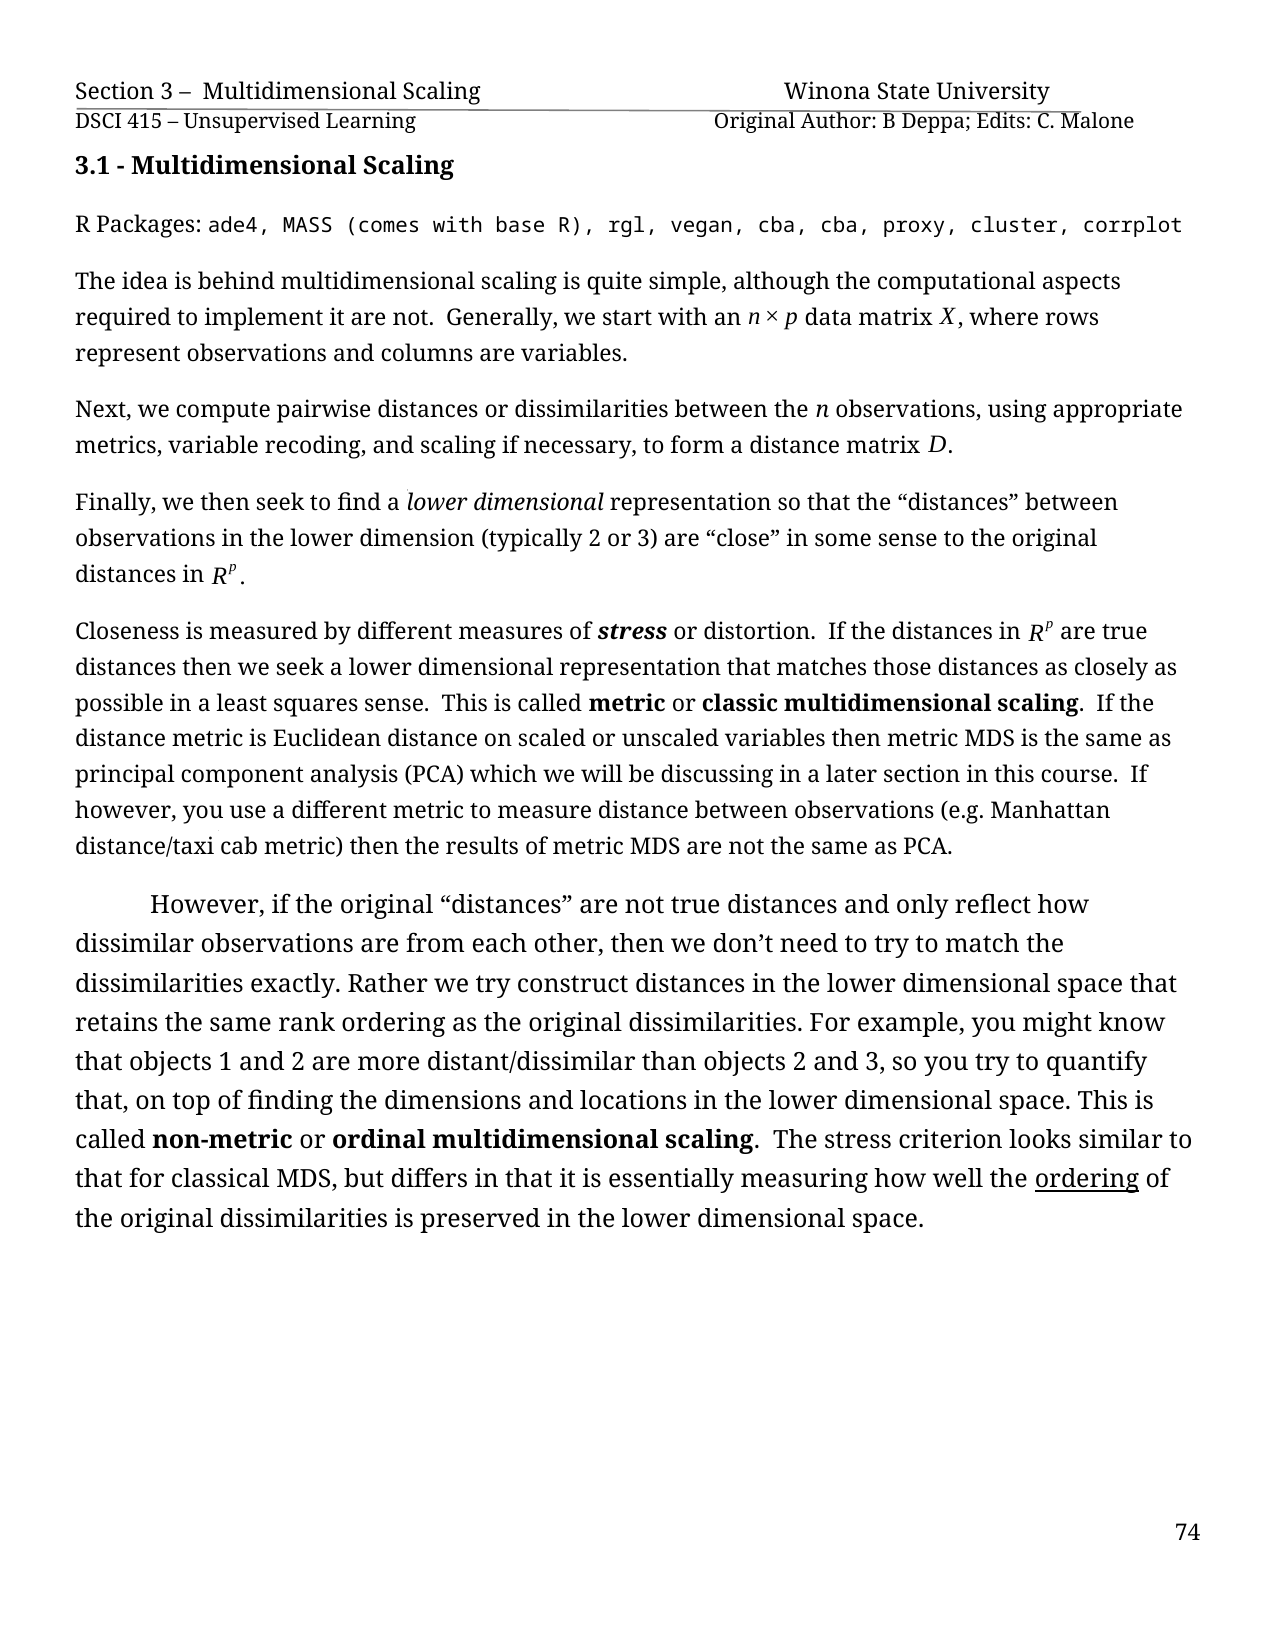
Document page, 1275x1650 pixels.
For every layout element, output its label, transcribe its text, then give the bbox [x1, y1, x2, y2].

text Next, we compute pairwise distances or dissimilarities between the n observations, using appropriate metrics, variable recoding, and scaling if necessary, to form a distance matrix . [75, 393, 1200, 460]
text Finally, we then seek to find a lower dimensional representation so that the “distances” between observations in the lower dimension (typically 2 or 3) are “close” in some sense to the original distances in [75, 486, 1200, 589]
text R Packages: ade4, MASS (comes with base R), rgl, vegan, cba, cba, proxy, cluster, corrplot [75, 208, 1200, 239]
text However, if the original “distances” are not true distances and only reflect how dissimilar observations are from each other, then we don’t need to try to match the dissimilarities exactly. Rather we try construct distances in the lower dimensional space that retains the same rank ordering as the original dissimilarities. For example, you might know that objects 1 and 2 are more distant/dissimilar than objects 2 and 3, so you try to quantify that, on top of finding the dimensions and locations in the lower dimensional space. This is called non-metric or ordinal multidimensional scaling. The stress criterion looks similar to that for classical MDS, but differs in that it is essentially measuring how well the ordering of the original dissimilarities is preserved in the lower dimensional space. [75, 887, 1200, 1234]
text 3.1 - Multidimensional Scaling [75, 148, 1200, 182]
text The idea is behind multidimensional scaling is quite simple, although the computational aspects required to implement it are not. Generally, we start with an data matrix , where rows represent observations and columns are variables. [75, 264, 1200, 368]
text Closeness is measured by different measures of stress or distortion. If the distances in are true distances then we seek a lower dimensional representation that matches those distances as closely as possible in a least squares sense. This is called metric or classic multidimensional scaling. If the distance metric is Euclidean distance on scaled or unscaled variables then metric MDS is the same as principal component analysis (PCA) which we will be discussing in a later section in this course. If however, you use a different metric to measure distance between observations (e.g. Manhattan distance/taxi cab metric) then the results of metric MDS are not the same as PCA. [75, 614, 1200, 861]
